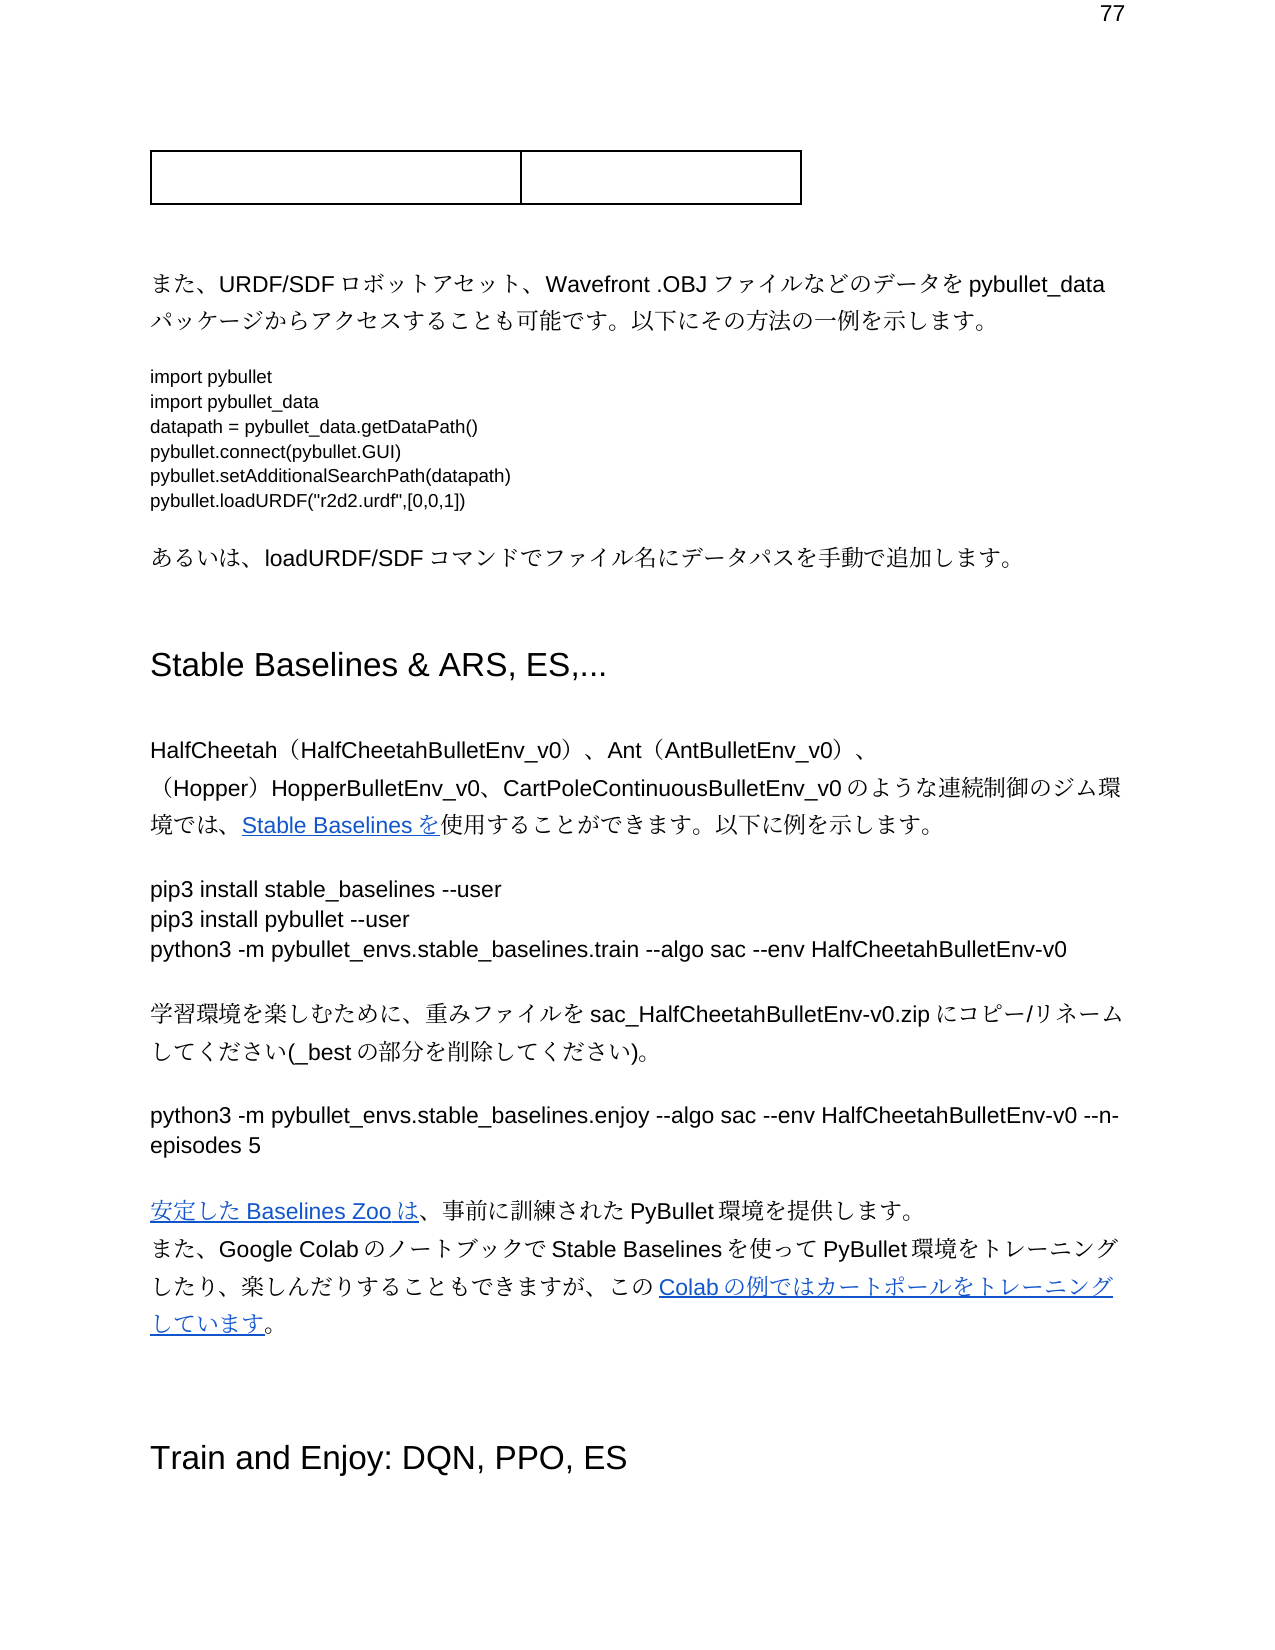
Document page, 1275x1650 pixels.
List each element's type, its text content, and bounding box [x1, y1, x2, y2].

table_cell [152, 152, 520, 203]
text pip3 install stable_baselines --user [150, 876, 1125, 902]
text また、URDF/SDFロボットアセット、Wavefront .OBJファイルなどのデータをpybullet_dataパッケージからアクセスすることも可能です。以下にその方法の一例を示します。 [150, 266, 1125, 336]
text 学習環境を楽しむために、重みファイルをsac_HalfCheetahBulletEnv-v0.zipにコピー/リネームしてください(_bestの部分を削除してください)。 [150, 996, 1125, 1067]
text pybullet.connect(pybullet.GUI) [150, 440, 1125, 462]
text また、Google ColabのノートブックでStable Baselinesを使ってPyBullet環境をトレーニングしたり、楽しんだりすることもできますが、このColabの例ではカートポールをトレーニングしています。 [150, 1231, 1125, 1339]
text pip3 install pybullet --user [150, 906, 1125, 932]
text import pybullet [150, 366, 1125, 388]
text 安定したBaselines Zooは、事前に訓練されたPyBullet環境を提供します。 [150, 1193, 1125, 1226]
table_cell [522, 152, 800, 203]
text pybullet.loadURDF("r2d2.urdf",[0,0,1]) [150, 490, 1125, 512]
text python3 -m pybullet_envs.stable_baselines.train --algo sac --env HalfCheetahBulletEnv-v0 [150, 936, 1125, 962]
text datapath = pybullet_data.getDataPath() [150, 416, 1125, 437]
text Train and Enjoy: DQN, PPO, ES [150, 1438, 1125, 1477]
text import pybullet_data [150, 391, 1125, 412]
text HalfCheetah（HalfCheetahBulletEnv_v0）、Ant（AntBulletEnv_v0）、（Hopper）HopperBulletEnv_v0、CartPoleContinuousBulletEnv_v0のような連続制御のジム環境では、Stable Baselinesを使用することができます。以下に例を示します。 [150, 732, 1125, 841]
text pybullet.setAdditionalSearchPath(datapath) [150, 465, 1125, 487]
subtitle Stable Baselines & ARS, ES,... [150, 645, 1125, 683]
text あるいは、loadURDF/SDFコマンドでファイル名にデータパスを手動で追加します。 [150, 539, 1125, 572]
text python3 -m pybullet_envs.stable_baselines.enjoy --algo sac --env HalfCheetahBulletEnv-v0 --n-episodes 5 [150, 1102, 1125, 1159]
